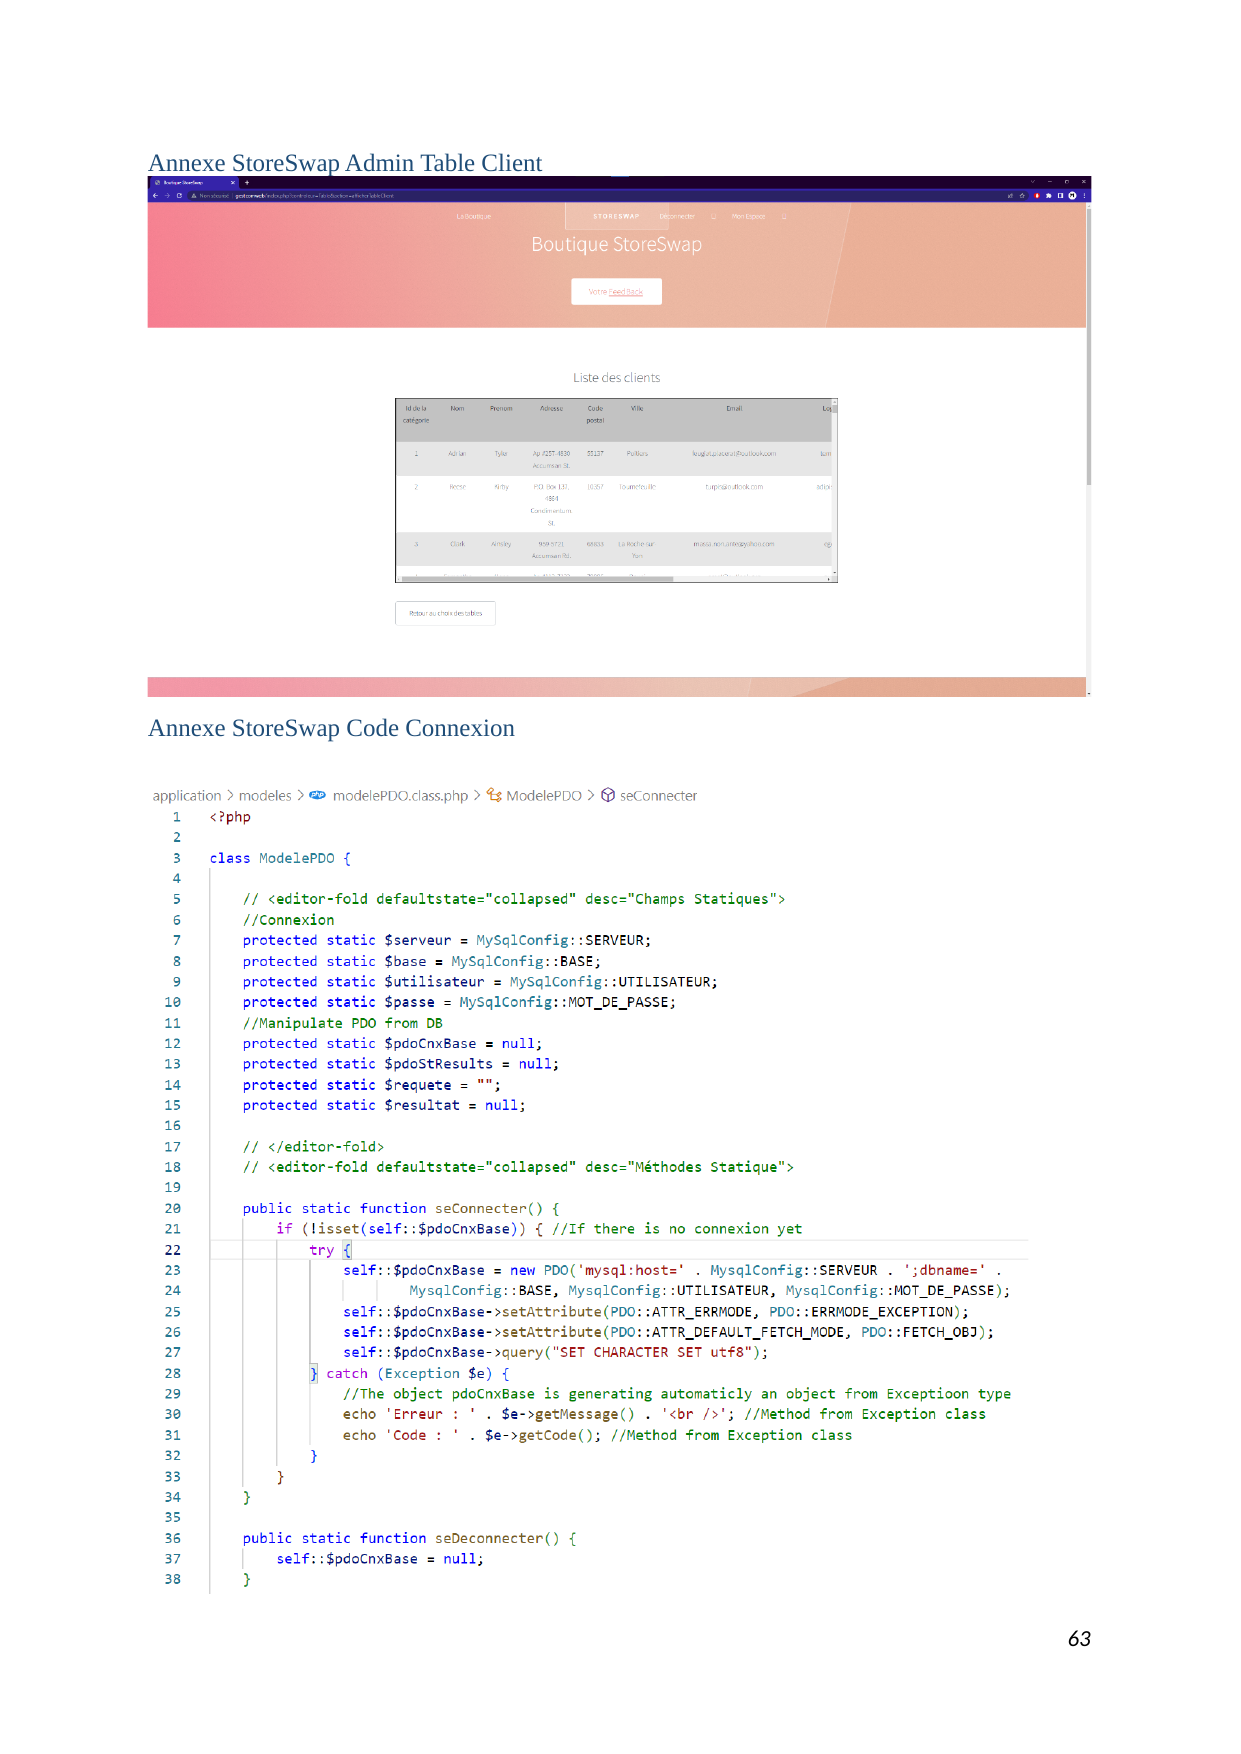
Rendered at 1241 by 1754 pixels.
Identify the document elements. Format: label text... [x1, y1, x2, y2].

picture [147, 176, 1092, 697]
subtitle Annexe StoreSwap Admin Table Client [148, 148, 1093, 176]
picture [147, 785, 1029, 1594]
subtitle Annexe StoreSwap Code Connexion [148, 713, 1093, 742]
